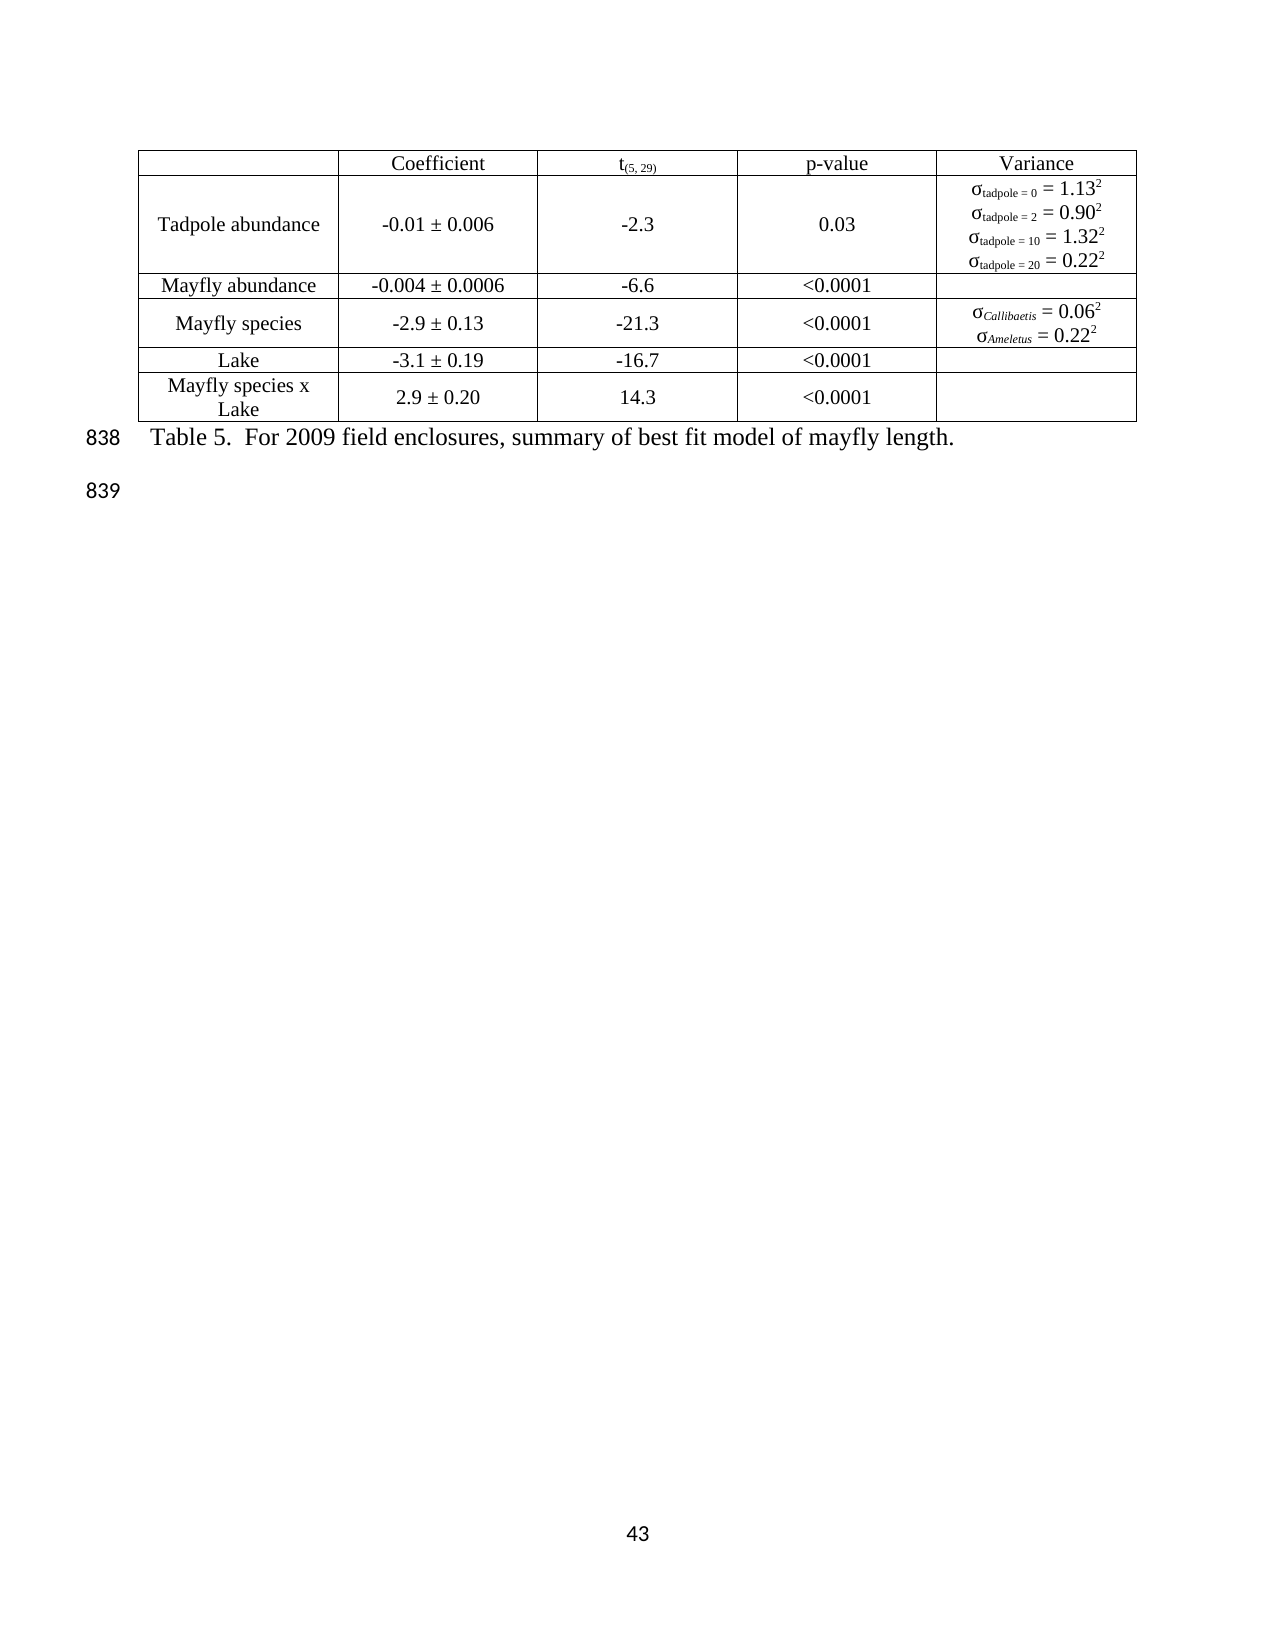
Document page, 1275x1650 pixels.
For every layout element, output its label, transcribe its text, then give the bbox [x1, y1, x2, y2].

table_cell Mayfly species [139, 299, 338, 347]
table_cell -16.7 [538, 348, 737, 372]
table_cell <0.0001 [738, 373, 936, 421]
table_cell Mayfly abundance [139, 274, 338, 297]
text Table 5. For 2009 field enclosures, summary of best fit model of mayfly length. [150, 422, 1125, 451]
table_cell [937, 274, 1136, 297]
table_cell <0.0001 [738, 299, 936, 347]
table_cell -0.004 ± 0.0006 [339, 274, 537, 297]
table_cell [937, 348, 1136, 372]
table_header [139, 151, 338, 175]
table_header t(5, 29) [538, 151, 737, 175]
table_cell [937, 373, 1136, 421]
table_cell -2.3 [538, 176, 737, 272]
table_cell Tadpole abundance [139, 176, 338, 272]
table_cell -0.01 ± 0.006 [339, 176, 537, 272]
table_cell <0.0001 [738, 274, 936, 297]
table_cell 2.9 ± 0.20 [339, 373, 537, 421]
table_cell σtadpole = 0 = 1.132 σtadpole = 2 = 0.902 σtadpole = 10 = 1.322 σtadpole = 20 = 0.222 [937, 176, 1136, 272]
table_header p-value [738, 151, 936, 175]
table_cell -21.3 [538, 299, 737, 347]
table_cell 14.3 [538, 373, 737, 421]
table_header Coefficient [339, 151, 537, 175]
table_header Variance [937, 151, 1136, 175]
table_cell -2.9 ± 0.13 [339, 299, 537, 347]
table_cell <0.0001 [738, 348, 936, 372]
table_cell -6.6 [538, 274, 737, 297]
table_cell Mayfly species x Lake [139, 373, 338, 421]
table_cell -3.1 ± 0.19 [339, 348, 537, 372]
table_cell 0.03 [738, 176, 936, 272]
table_cell σCallibaetis = 0.062 σAmeletus = 0.222 [937, 299, 1136, 347]
table_cell Lake [139, 348, 338, 372]
